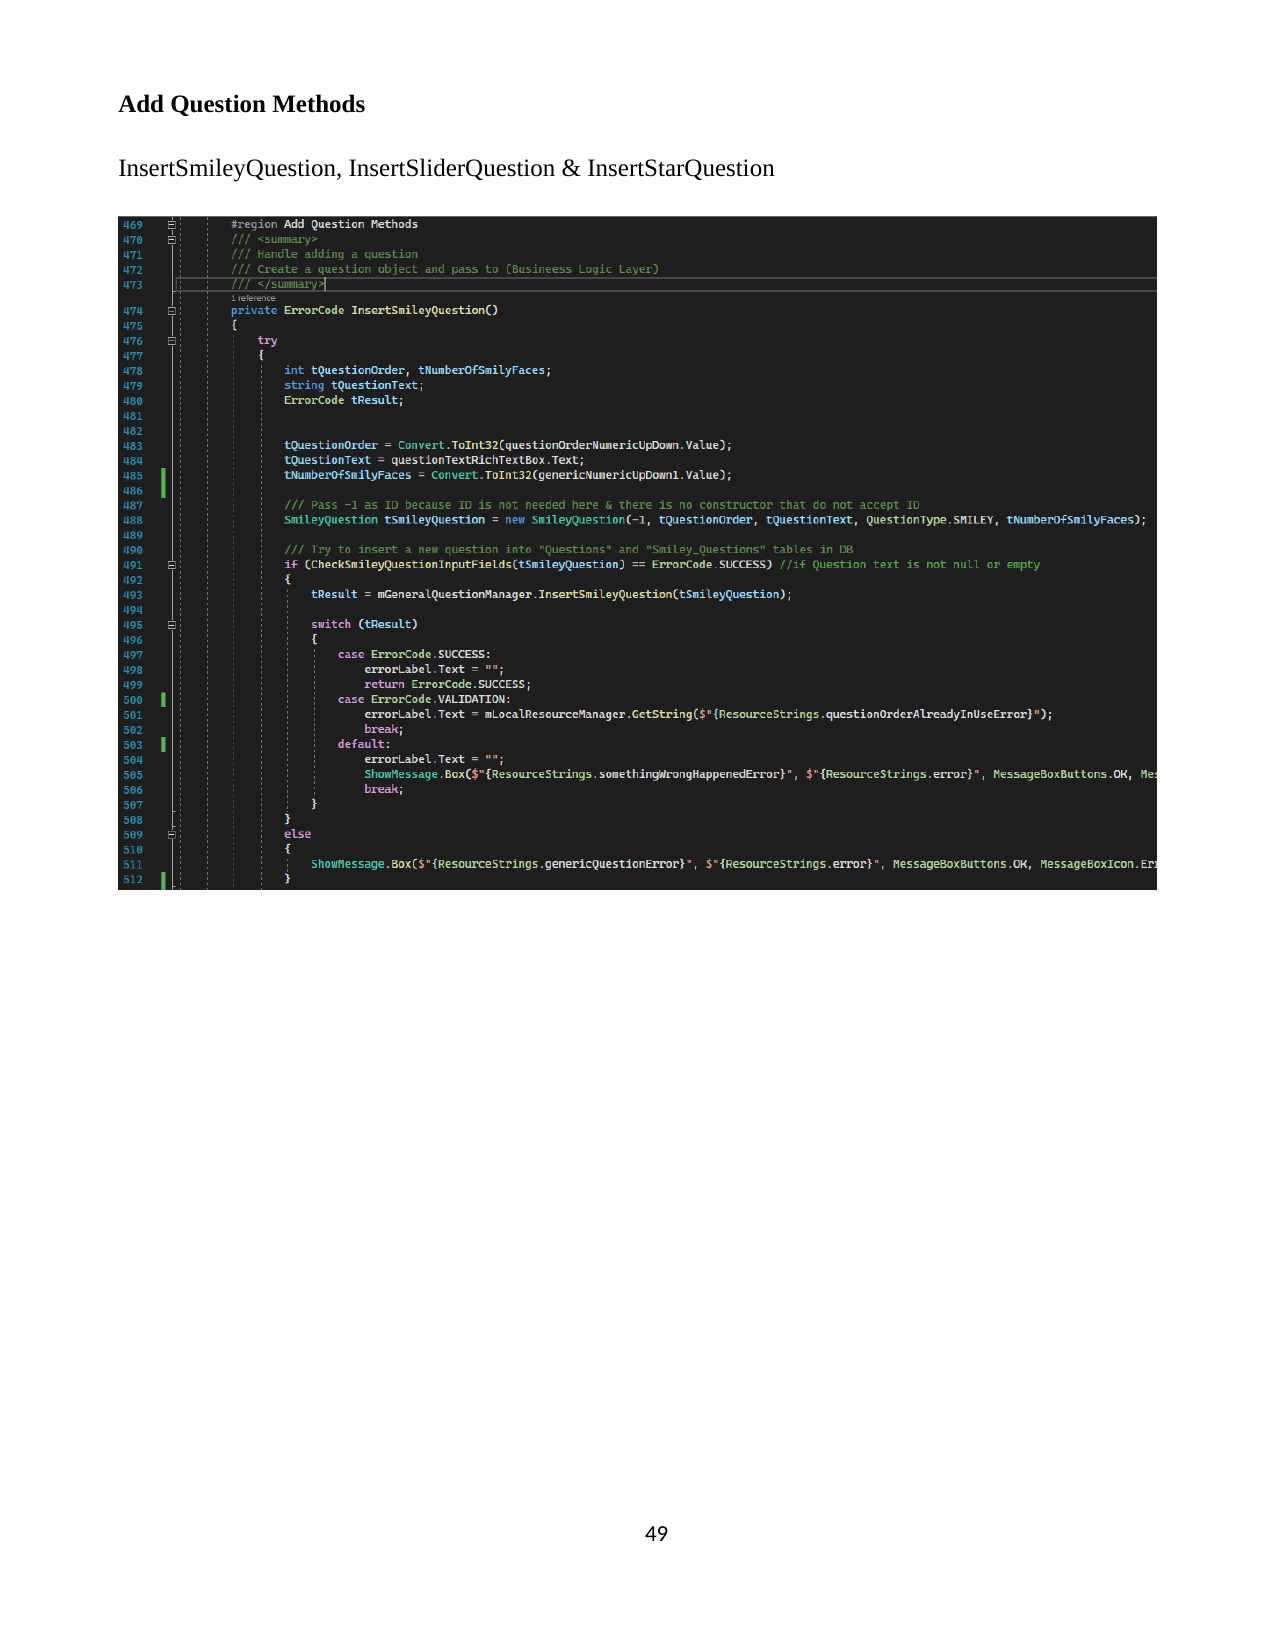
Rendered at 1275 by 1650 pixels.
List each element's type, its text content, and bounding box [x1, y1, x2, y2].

picture [118, 216, 1157, 890]
text Add Question Methods [118, 89, 1157, 117]
text InsertSmileyQuestion, InsertSliderQuestion & InsertStarQuestion [118, 153, 1157, 181]
